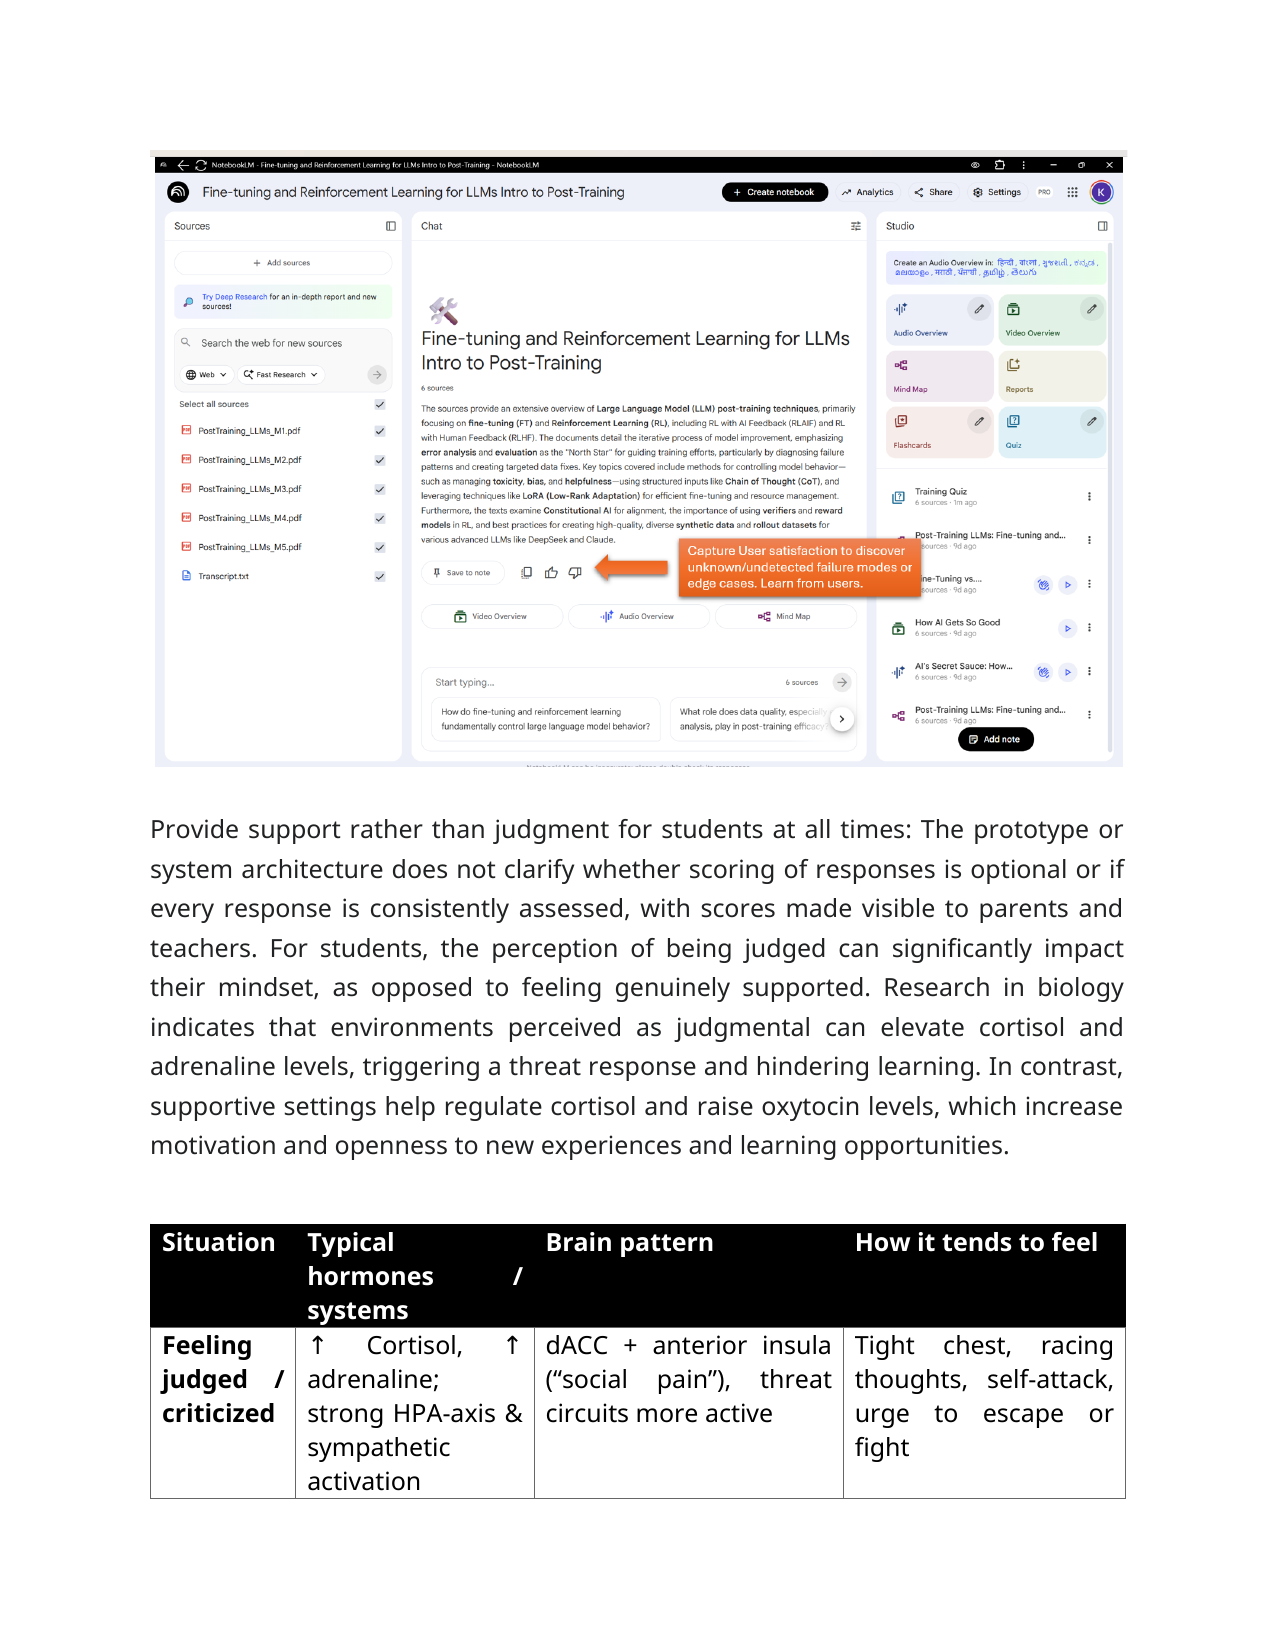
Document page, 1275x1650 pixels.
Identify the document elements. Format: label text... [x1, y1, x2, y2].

table_cell Tight chest, racing thoughts, self-attack, urge to escape or fight [844, 1328, 1125, 1498]
table_cell Feeling judged / criticized [151, 1328, 295, 1498]
table_cell dACC + anterior insula (“social pain”), threat circuits more active [535, 1328, 843, 1498]
table_header Situation [151, 1225, 295, 1327]
table_header Brain pattern [535, 1225, 843, 1327]
table_cell ↑ Cortisol, ↑ adrenaline; strong HPA-axis & sympathetic activation [296, 1328, 534, 1498]
table_header Typical hormones / systems [296, 1225, 534, 1327]
picture [150, 150, 1128, 767]
text Provide support rather than judgment for students at all times: The prototype or system architecture does not clarify whether scoring of responses is optional or if every response is consistently assessed, with scores made visible to parents and teachers. For students, the perception of being judged can significantly impact their mindset, as opposed to feeling genuinely supported. Research in biology indicates that environments perceived as judgmental can elevate cortisol and adrenaline levels, triggering a threat response and hindering learning. In contrast, supportive settings help regulate cortisol and raise oxytocin levels, which increase motivation and openness to new experiences and learning opportunities. [150, 812, 1125, 1162]
table_header How it tends to feel [844, 1225, 1125, 1327]
